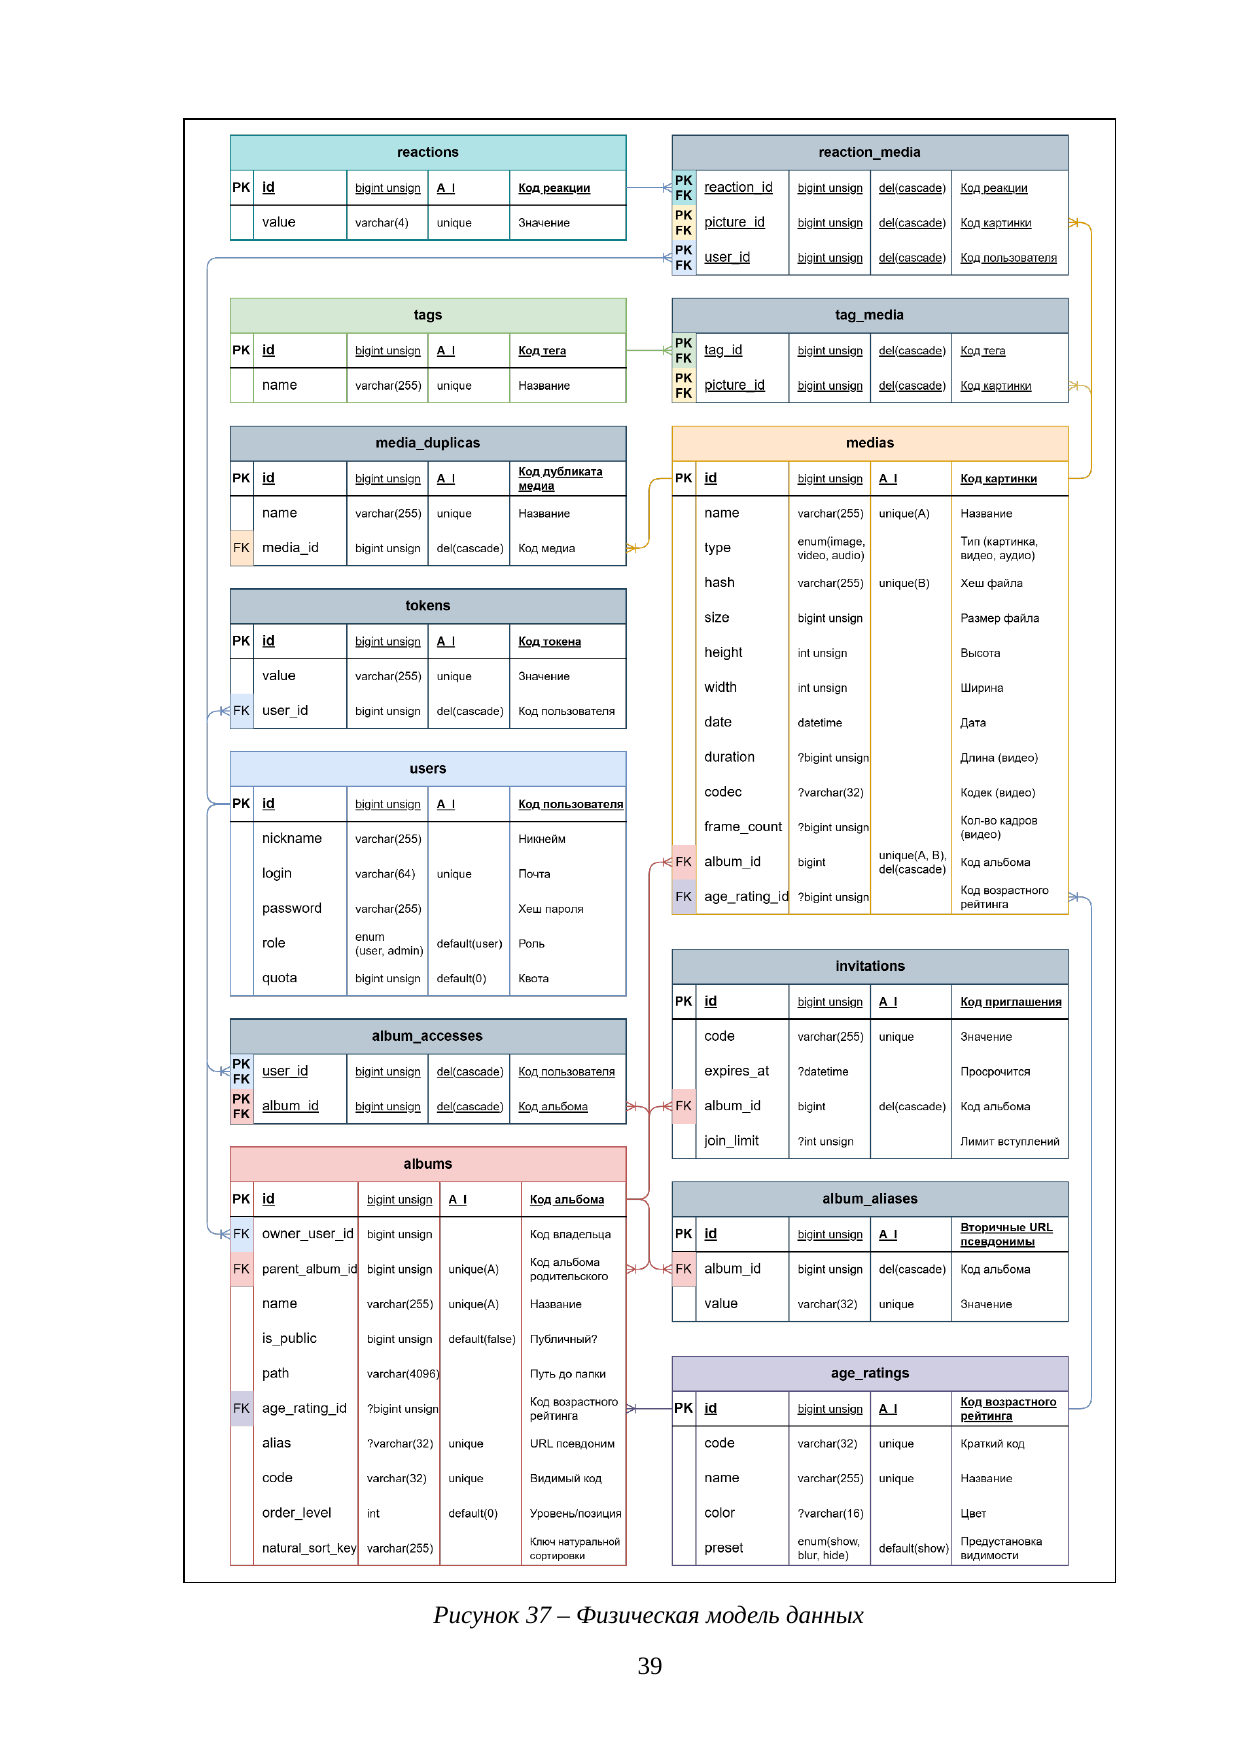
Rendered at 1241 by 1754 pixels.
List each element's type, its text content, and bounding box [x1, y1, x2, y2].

text Рисунок 37 – Физическая модель данных [148, 1600, 1152, 1628]
picture [185, 124, 1115, 1567]
